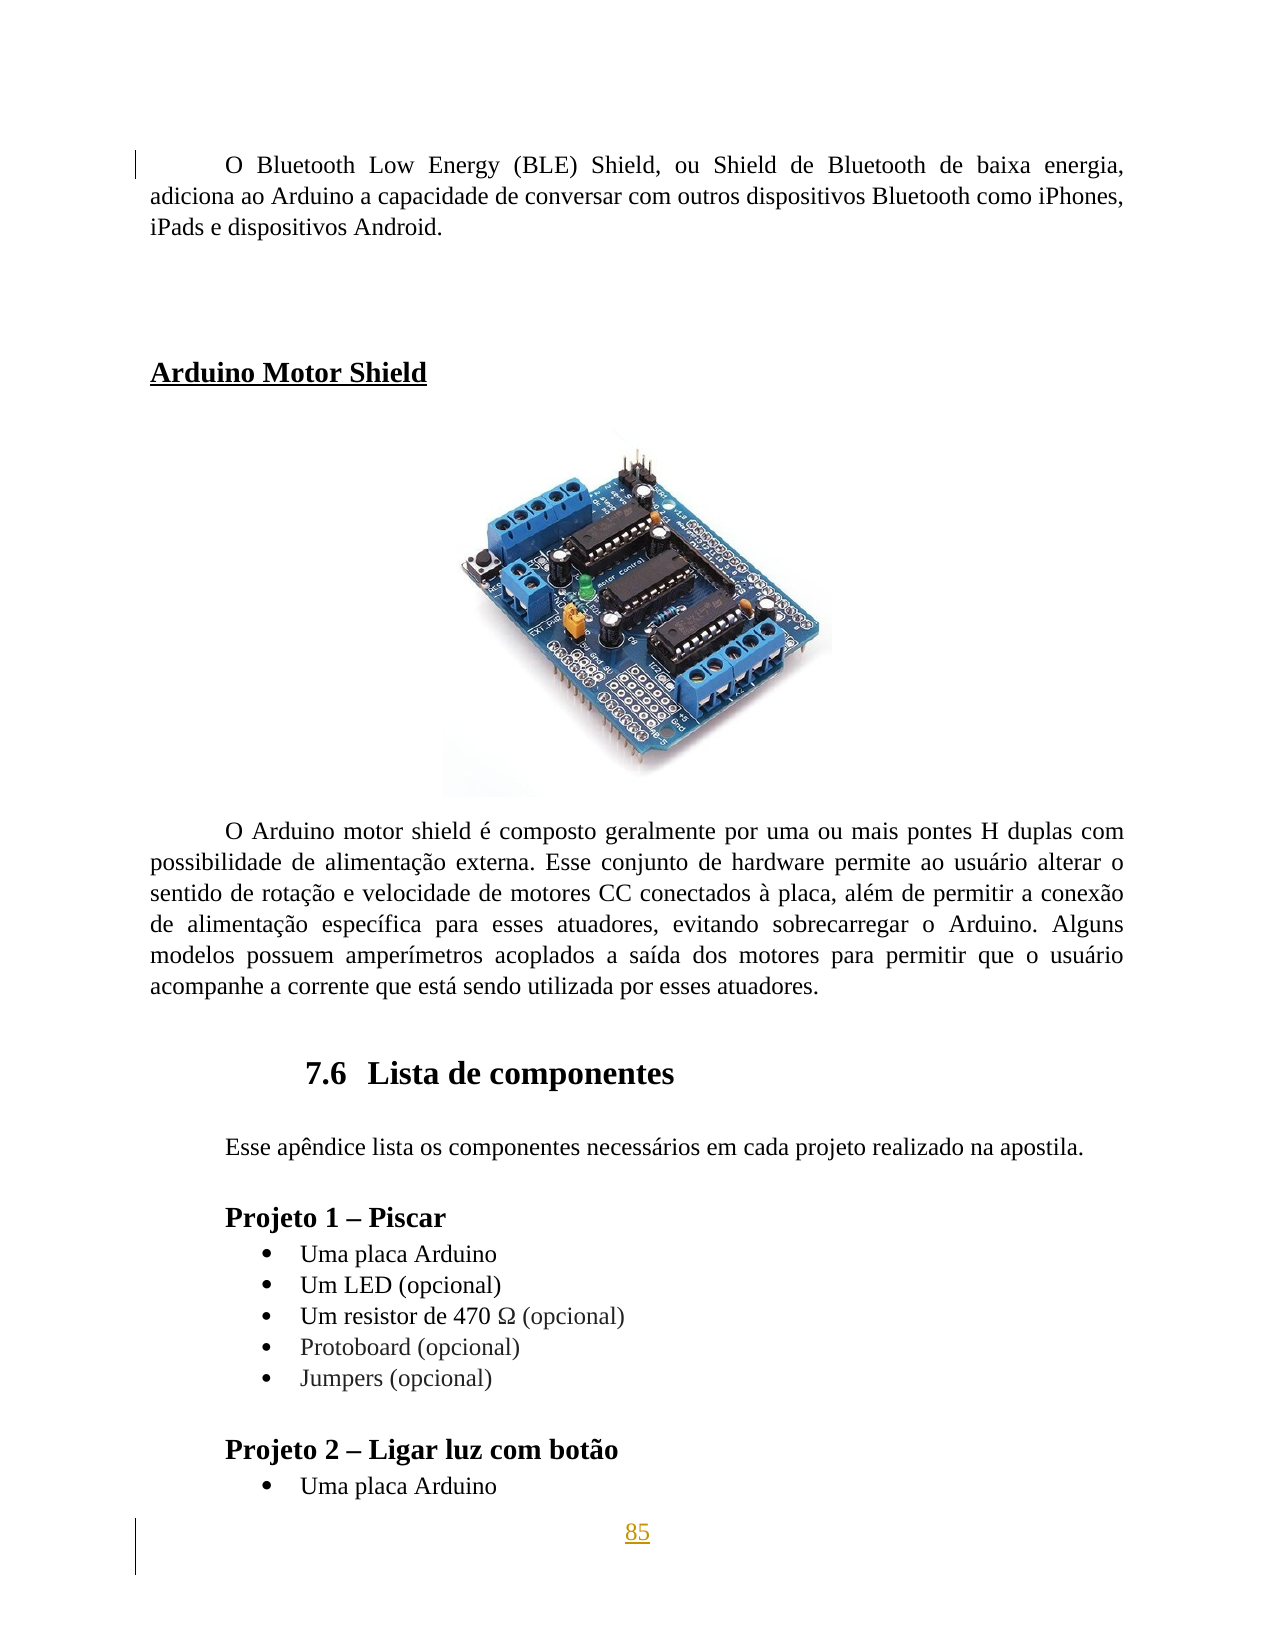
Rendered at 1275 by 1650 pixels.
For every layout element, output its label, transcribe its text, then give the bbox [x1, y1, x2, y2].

list Jumpers (opcional) [262, 1363, 1125, 1392]
text O Arduino motor shield é composto geralmente por uma ou mais pontes H duplas com possibilidade de alimentação externa. Esse conjunto de hardware permite ao usuário alterar o sentido de rotação e velocidade de motores CC conectados à placa, além de permitir a conexão de alimentação específica para esses atuadores, evitando sobrecarregar o Arduino. Alguns modelos possuem amperímetros acoplados a saída dos motores para permitir que o usuário acompanhe a corrente que está sendo utilizada por esses atuadores. [150, 816, 1125, 1000]
list Uma placa Arduino [262, 1471, 1125, 1500]
text Esse apêndice lista os componentes necessários em cada projeto realizado na apostila. [150, 1132, 1125, 1161]
text Projeto 1 – Piscar [150, 1200, 1125, 1234]
text O Bluetooth Low Energy (BLE) Shield, ou Shield de Bluetooth de baixa energia, adiciona ao Arduino a capacidade de conversar com outros dispositivos Bluetooth como iPhones, iPads e dispositivos Android. [150, 150, 1125, 241]
picture [443, 408, 833, 797]
list Um resistor de 470 Ω (opcional) [262, 1301, 1125, 1330]
list Lista de componentes [305, 1053, 1125, 1091]
list Protoboard (opcional) [262, 1332, 1125, 1361]
text Arduino Motor Shield [150, 355, 1125, 389]
text Projeto 2 – Ligar luz com botão [150, 1432, 1125, 1465]
list Um LED (opcional) [262, 1270, 1125, 1299]
list Uma placa Arduino [262, 1239, 1125, 1268]
